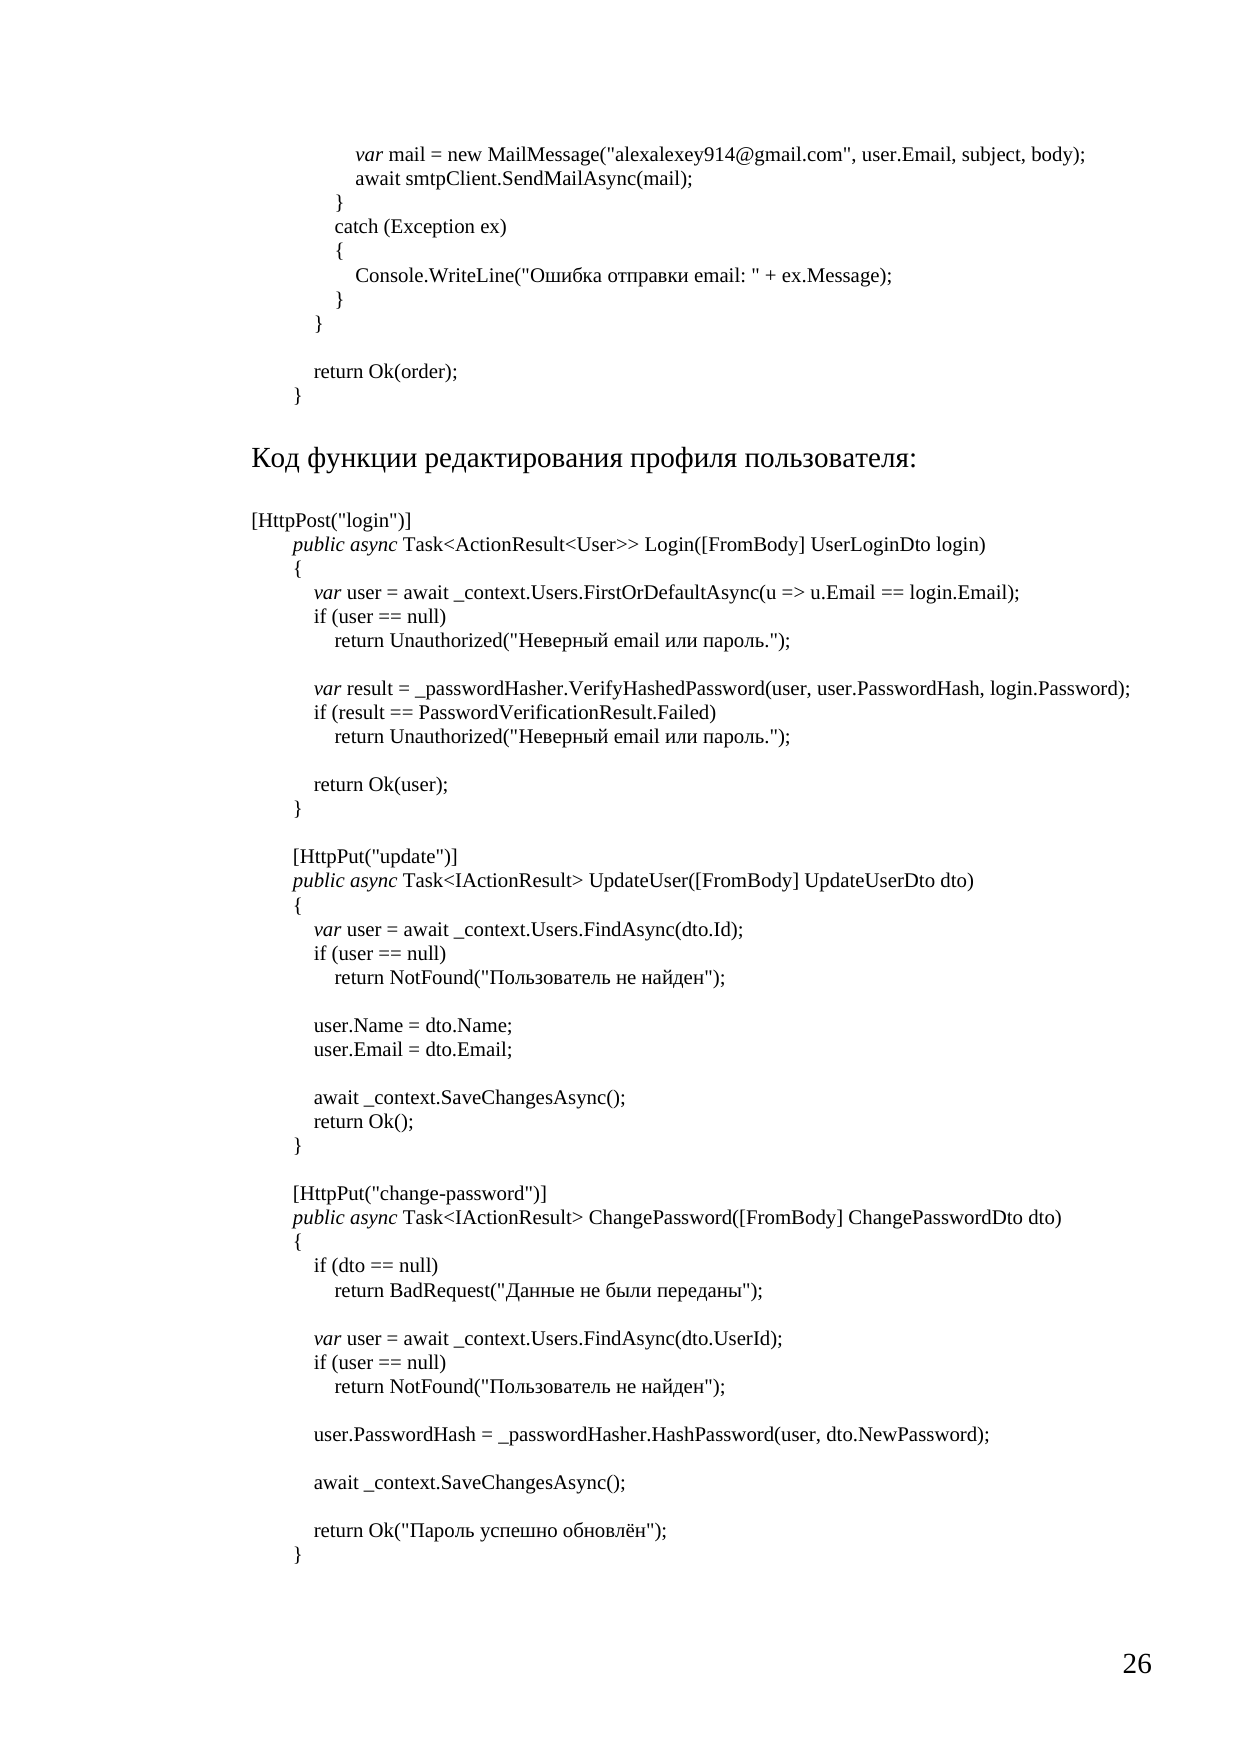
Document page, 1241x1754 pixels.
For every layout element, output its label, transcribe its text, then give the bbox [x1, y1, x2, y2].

text public async Task<ActionResult<User>> Login([FromBody] UserLoginDto login) [177, 532, 1152, 556]
text Console.WriteLine("Ошибка отправки email: " + ex.Message); [177, 262, 1152, 287]
text if (user == null) [177, 1350, 1152, 1374]
text } [177, 383, 1152, 407]
text [HttpPut("update")] [177, 844, 1152, 868]
text return Ok(order); [177, 359, 1152, 383]
text public async Task<IActionResult> UpdateUser([FromBody] UpdateUserDto dto) [177, 868, 1152, 892]
text } [177, 190, 1152, 214]
text if (user == null) [177, 604, 1152, 628]
text return Ok(user); [177, 772, 1152, 796]
text { [177, 1229, 1152, 1253]
text var user = await _context.Users.FindAsync(dto.UserId); [177, 1326, 1152, 1350]
text return Unauthorized("Неверный email или пароль."); [177, 724, 1152, 748]
text var user = await _context.Users.FirstOrDefaultAsync(u => u.Email == login.Email); [177, 580, 1152, 604]
text return NotFound("Пользователь не найден"); [177, 1374, 1152, 1398]
text { [177, 238, 1152, 262]
text return NotFound("Пользователь не найден"); [177, 965, 1152, 989]
text return BadRequest("Данные не были переданы"); [177, 1277, 1152, 1302]
text { [177, 556, 1152, 580]
text user.Name = dto.Name; [177, 1013, 1152, 1037]
text user.Email = dto.Email; [177, 1037, 1152, 1061]
text var mail = new MailMessage("alexalexey914@gmail.com", user.Email, subject, body); [177, 142, 1152, 166]
text } [177, 311, 1152, 335]
text if (dto == null) [177, 1253, 1152, 1277]
text } [177, 796, 1152, 820]
text } [177, 1133, 1152, 1157]
text await _context.SaveChangesAsync(); [177, 1470, 1152, 1494]
text catch (Exception ex) [177, 214, 1152, 238]
text return Unauthorized("Неверный email или пароль."); [177, 628, 1152, 652]
text [HttpPut("change-password")] [177, 1181, 1152, 1205]
text return Ok(); [177, 1109, 1152, 1133]
text } [177, 1542, 1152, 1566]
text await _context.SaveChangesAsync(); [177, 1085, 1152, 1109]
text if (user == null) [177, 941, 1152, 965]
text return Ok("Пароль успешно обновлён"); [177, 1518, 1152, 1542]
text await smtpClient.SendMailAsync(mail); [177, 166, 1152, 190]
text user.PasswordHash = _passwordHasher.HashPassword(user, dto.NewPassword); [177, 1422, 1152, 1446]
text var result = _passwordHasher.VerifyHashedPassword(user, user.PasswordHash, login.Password); [177, 676, 1152, 700]
text public async Task<IActionResult> ChangePassword([FromBody] ChangePasswordDto dto) [177, 1205, 1152, 1229]
text if (result == PasswordVerificationResult.Failed) [177, 700, 1152, 724]
text { [177, 892, 1152, 917]
text [HttpPost("login")] [177, 507, 1152, 532]
text var user = await _context.Users.FindAsync(dto.Id); [177, 917, 1152, 941]
text Код функции редактирования профиля пользователя: [177, 440, 1152, 474]
text } [177, 287, 1152, 311]
